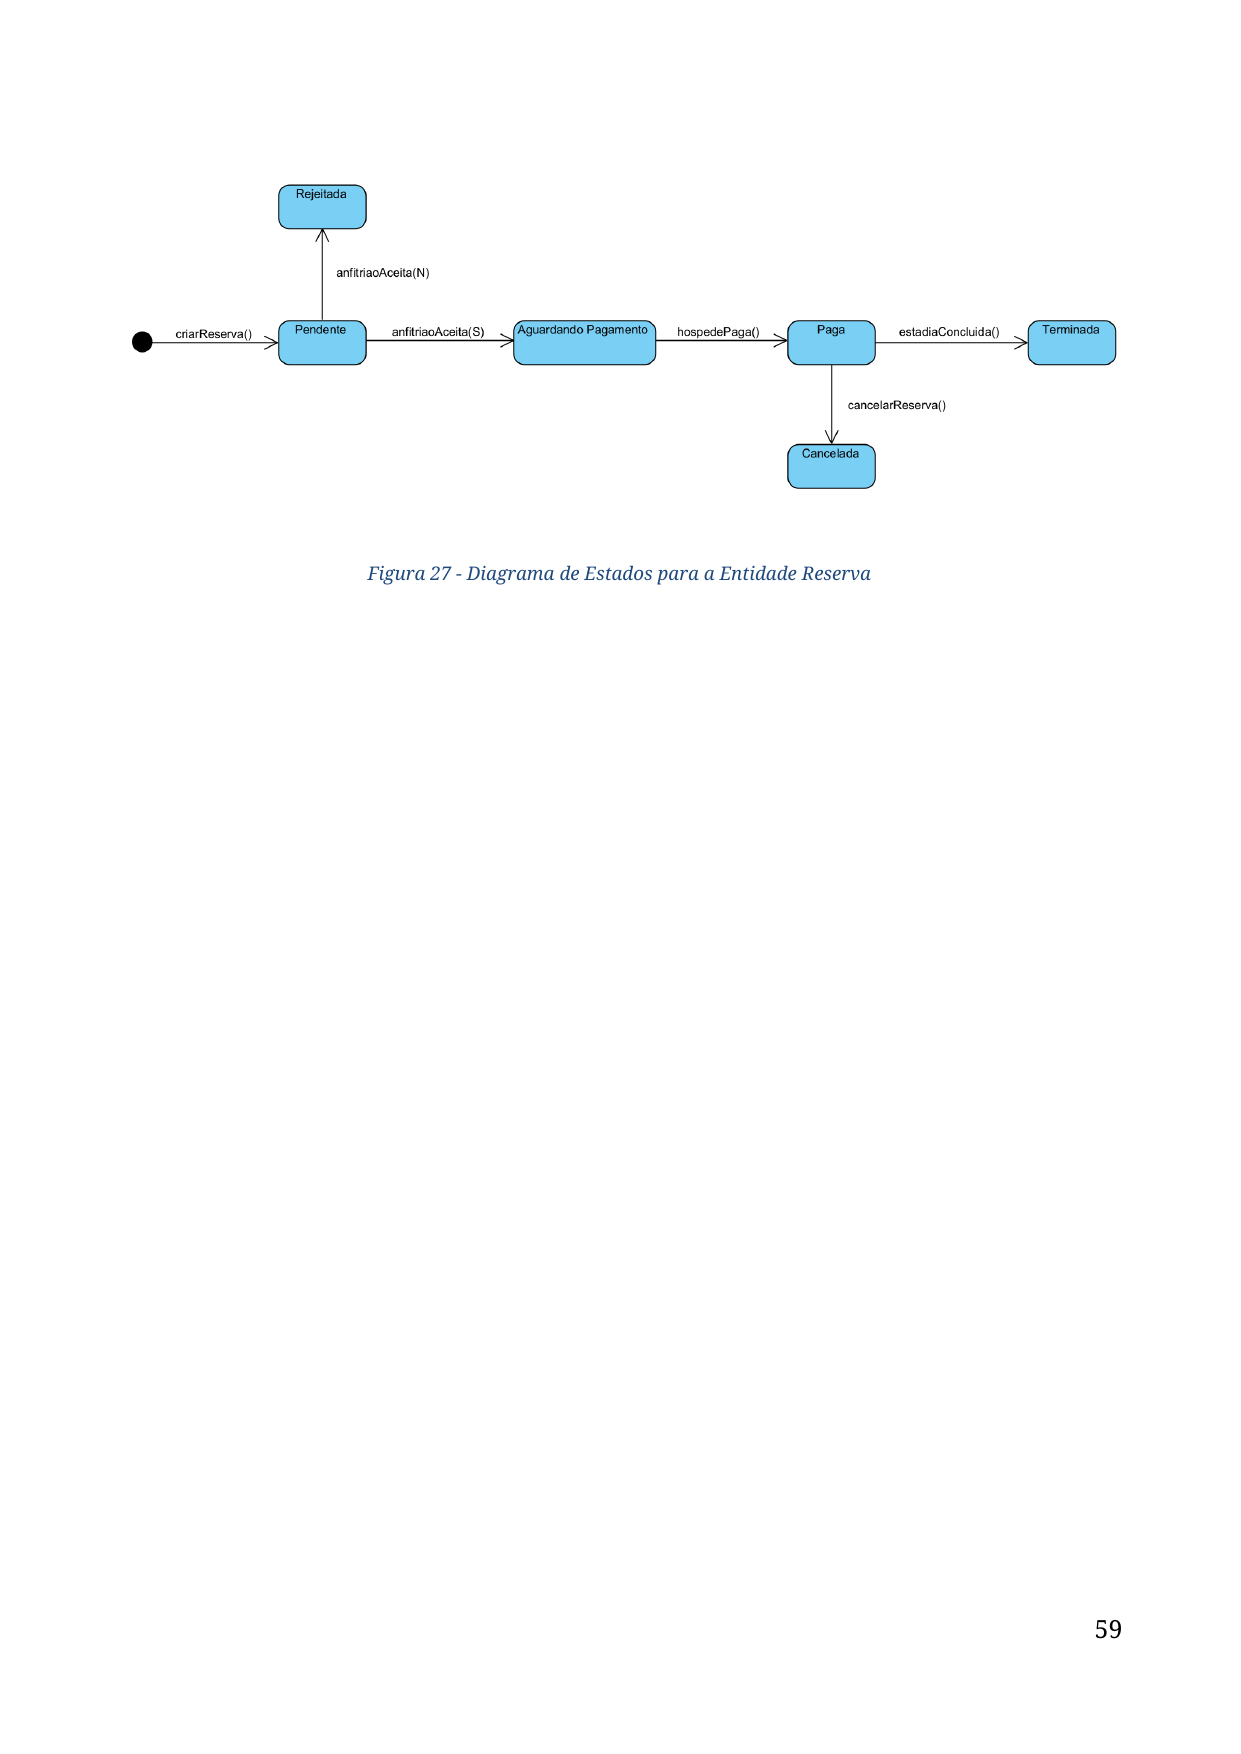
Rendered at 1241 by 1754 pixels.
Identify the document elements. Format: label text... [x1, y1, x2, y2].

picture [118, 177, 1122, 493]
